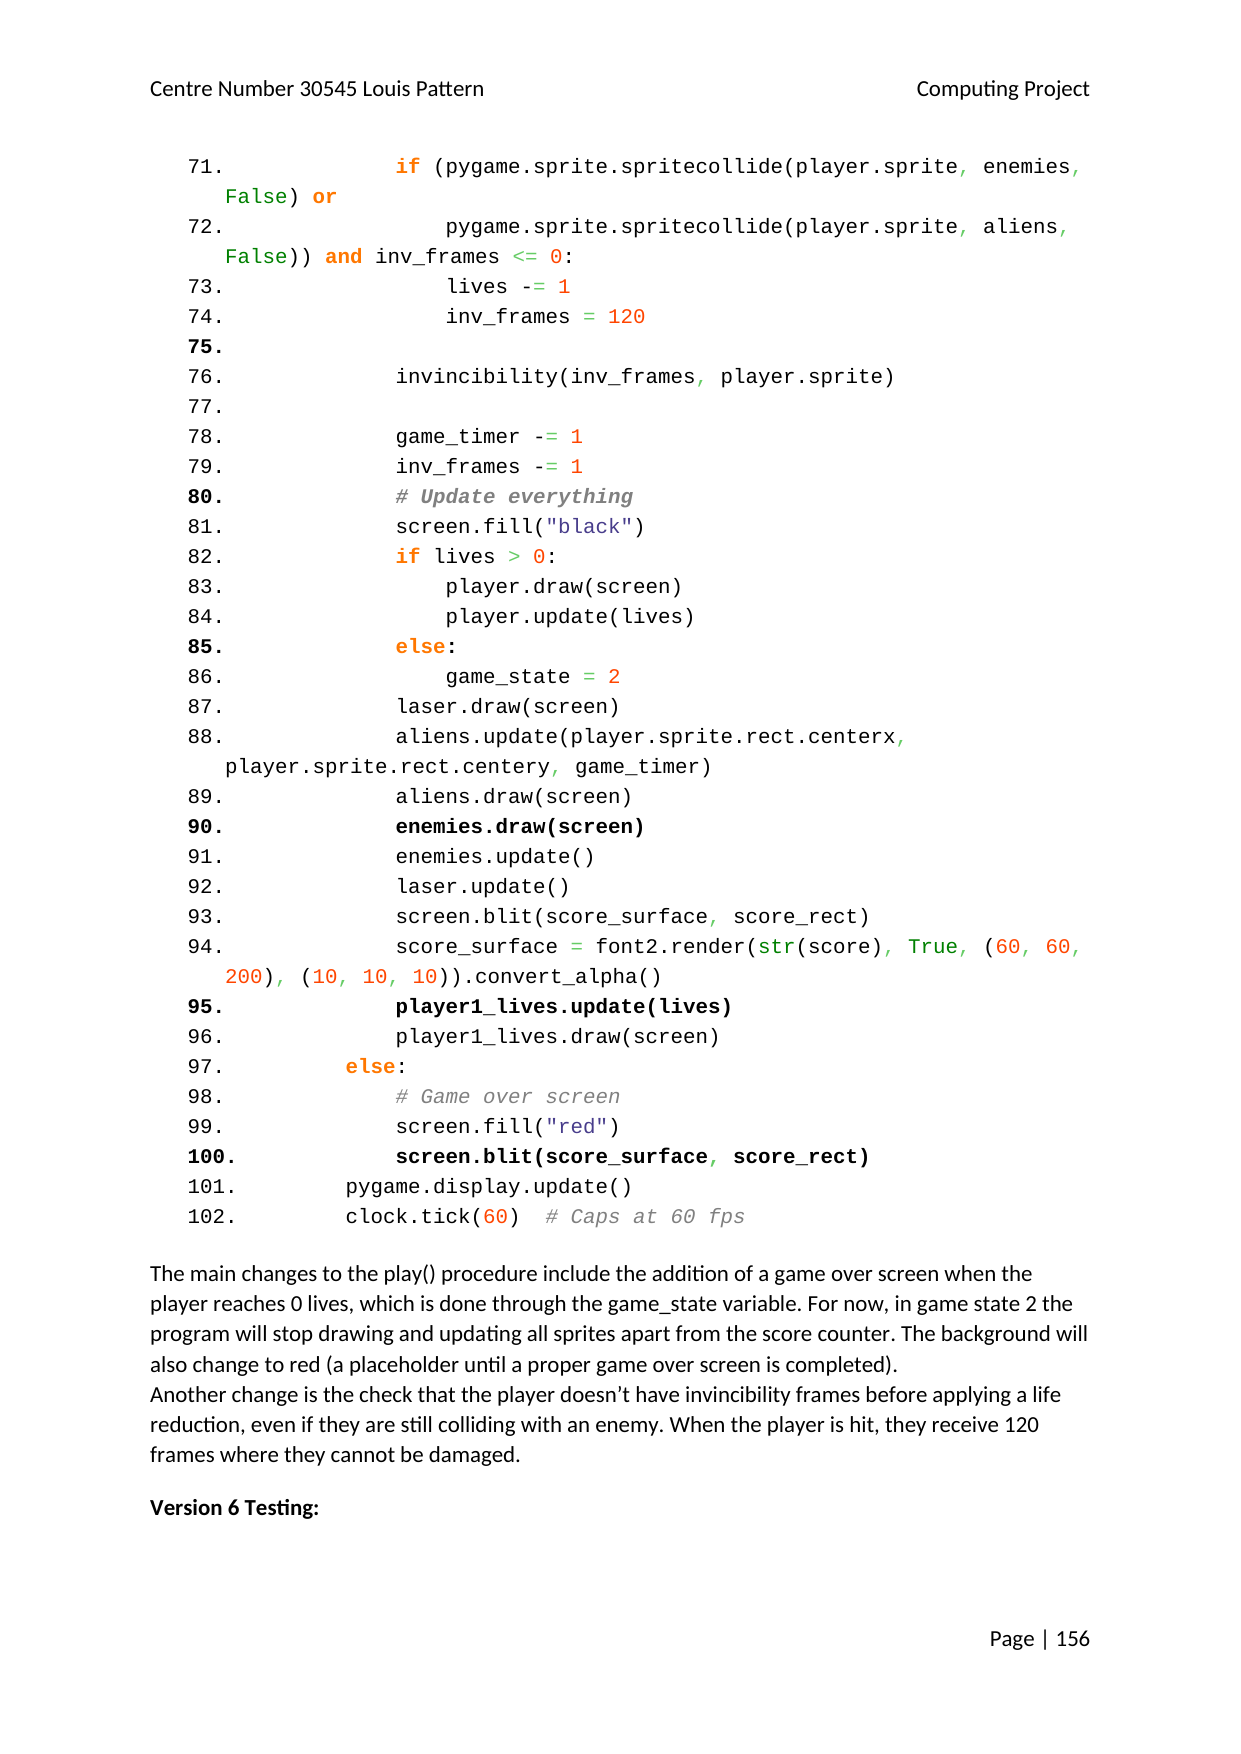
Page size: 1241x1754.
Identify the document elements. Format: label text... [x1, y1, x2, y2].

list laser.update() [187, 870, 1090, 900]
list clock.tick(60) # Caps at 60 fps [187, 1200, 1090, 1230]
text The main changes to the play() procedure include the addition of a game over screen when the player reaches 0 lives, which is done through the game_state variable. For now, in game state 2 the program will stop drawing and updating all sprites apart from the score counter. The background will also change to red (a placeholder until a proper game over screen is completed). Another change is the check that the player doesn’t have invincibility frames before applying a life reduction, even if they are still colliding with an enemy. When the player is hit, they receive 120 frames where they cannot be damaged. [150, 1259, 1090, 1468]
list player.update(lives) [187, 600, 1090, 630]
list screen.fill("black") [187, 510, 1090, 540]
list inv_frames -= 1 [187, 450, 1090, 480]
list screen.blit(score_surface, score_rect) [187, 1140, 1090, 1170]
list enemies.draw(screen) [187, 810, 1090, 840]
list inv_frames = 120 [187, 300, 1090, 330]
list aliens.update(player.sprite.rect.centerx, player.sprite.rect.centery, game_timer) [187, 720, 1090, 780]
list else: [187, 1050, 1090, 1080]
list game_state = 2 [187, 660, 1090, 690]
list player1_lives.draw(screen) [187, 1020, 1090, 1050]
list game_timer -= 1 [187, 420, 1090, 450]
list if (pygame.sprite.spritecollide(player.sprite, enemies, False) or [187, 150, 1090, 210]
list laser.draw(screen) [187, 690, 1090, 720]
list lives -= 1 [187, 270, 1090, 300]
list score_surface = font2.render(str(score), True, (60, 60, 200), (10, 10, 10)).convert_alpha() [187, 930, 1090, 990]
list pygame.sprite.spritecollide(player.sprite, aliens, False)) and inv_frames <= 0: [187, 210, 1090, 270]
list invincibility(inv_frames, player.sprite) [187, 360, 1090, 390]
list player1_lives.update(lives) [187, 990, 1090, 1020]
list player.draw(screen) [187, 570, 1090, 600]
list screen.fill("red") [187, 1110, 1090, 1140]
list enemies.update() [187, 840, 1090, 870]
list # Game over screen [187, 1080, 1090, 1110]
list aliens.draw(screen) [187, 780, 1090, 810]
list # Update everything [187, 480, 1090, 510]
list pygame.display.update() [187, 1170, 1090, 1200]
list screen.blit(score_surface, score_rect) [187, 900, 1090, 930]
list if lives > 0: [187, 540, 1090, 570]
subtitle Version 6 Testing: [150, 1493, 1090, 1522]
list else: [187, 630, 1090, 660]
